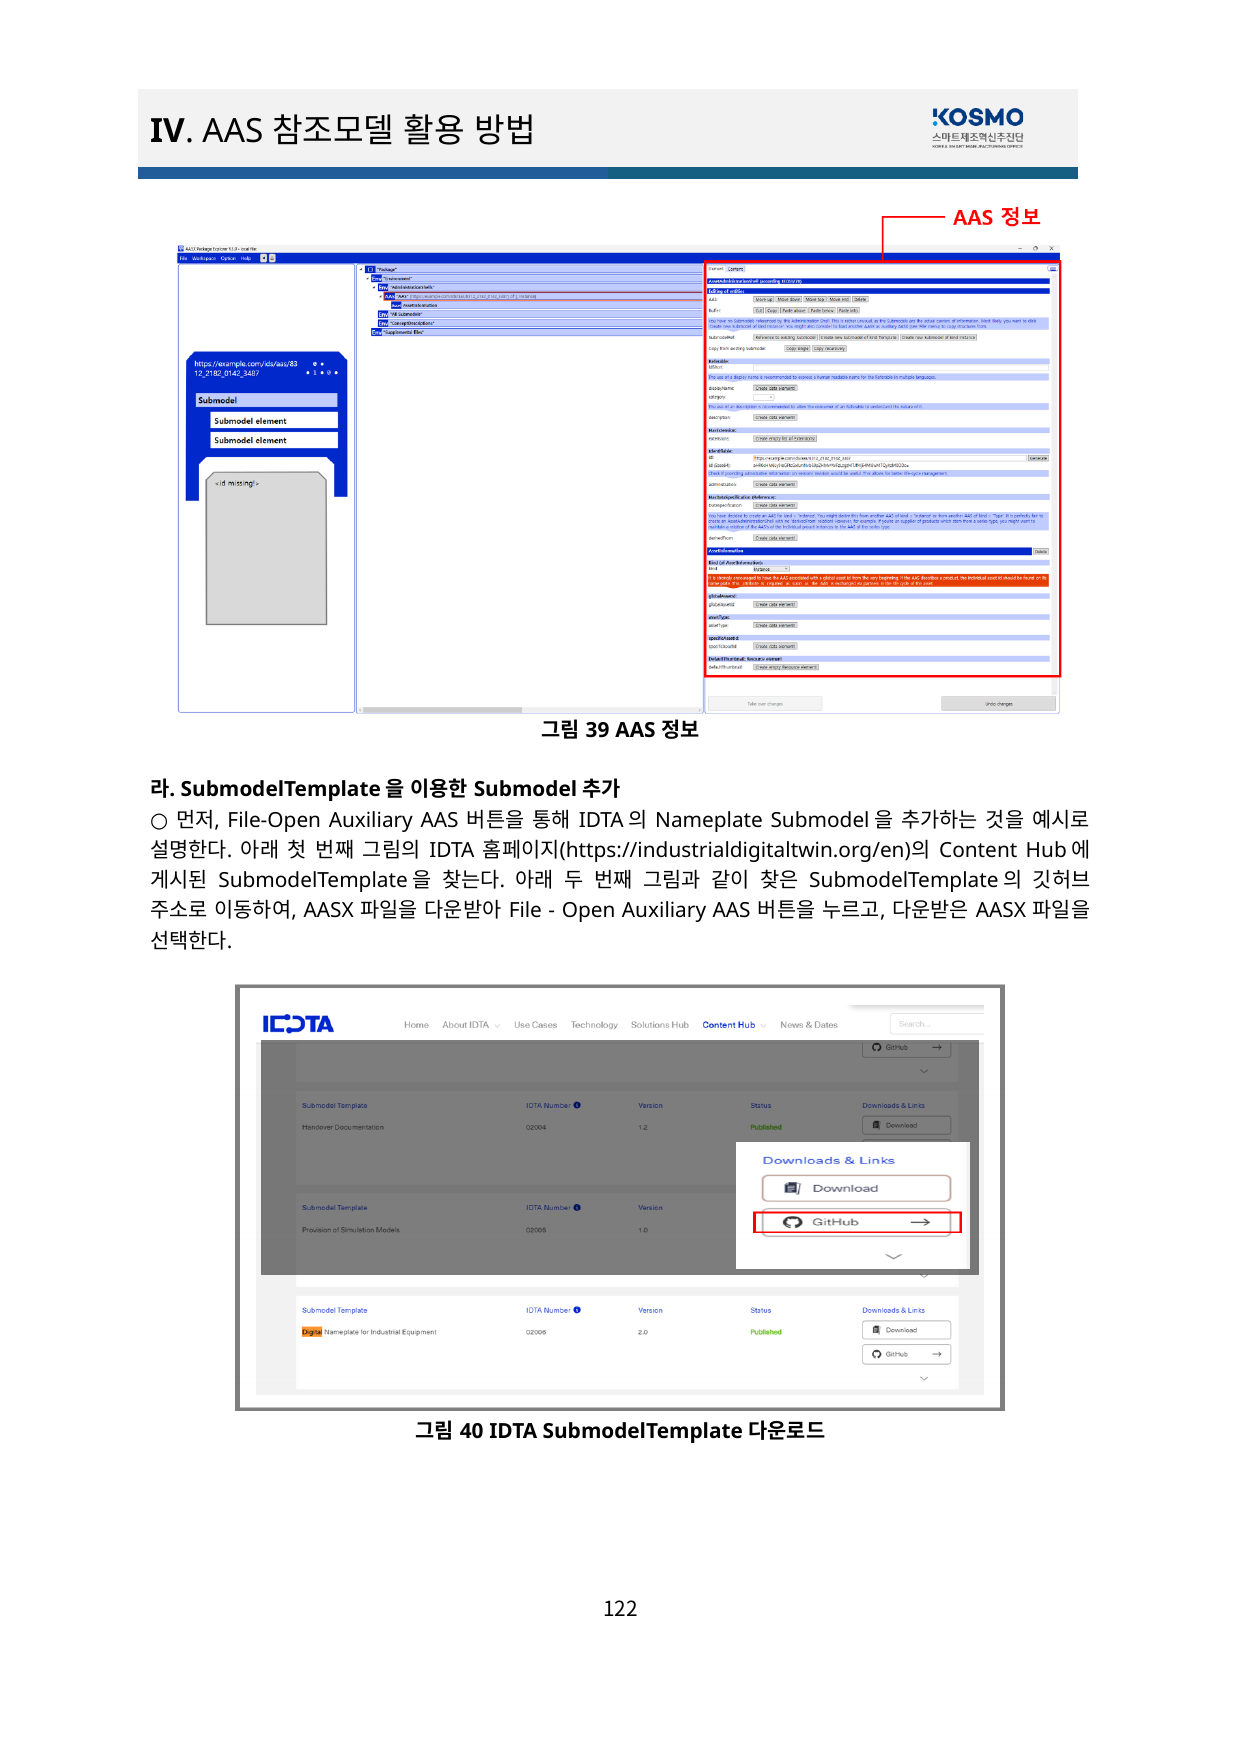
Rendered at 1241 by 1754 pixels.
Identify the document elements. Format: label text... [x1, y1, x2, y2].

text ○ 먼저, File-Open Auxiliary AAS 버튼을 통해 IDTA의 Nameplate Submodel을 추가하는 것을 예시로 설명한다. 아래 첫 번째 그림의 IDTA 홈페이지(https://industrialdigitaltwin.org/en)의 Content Hub에 게시된 SubmodelTemplate을 찾는다. 아래 두 번째 그림과 같이 찾은 SubmodelTemplate의 깃허브 주소로 이동하여, AASX 파일을 다운받아 File - Open Auxiliary AAS 버튼을 누르고, 다운받은 AASX 파일을 선택한다. [150, 803, 1090, 954]
picture [932, 108, 1024, 148]
picture [225, 982, 1016, 1414]
picture [177, 207, 1064, 714]
text 라. SubmodelTemplate을 이용한 Submodel 추가 [150, 772, 1090, 803]
